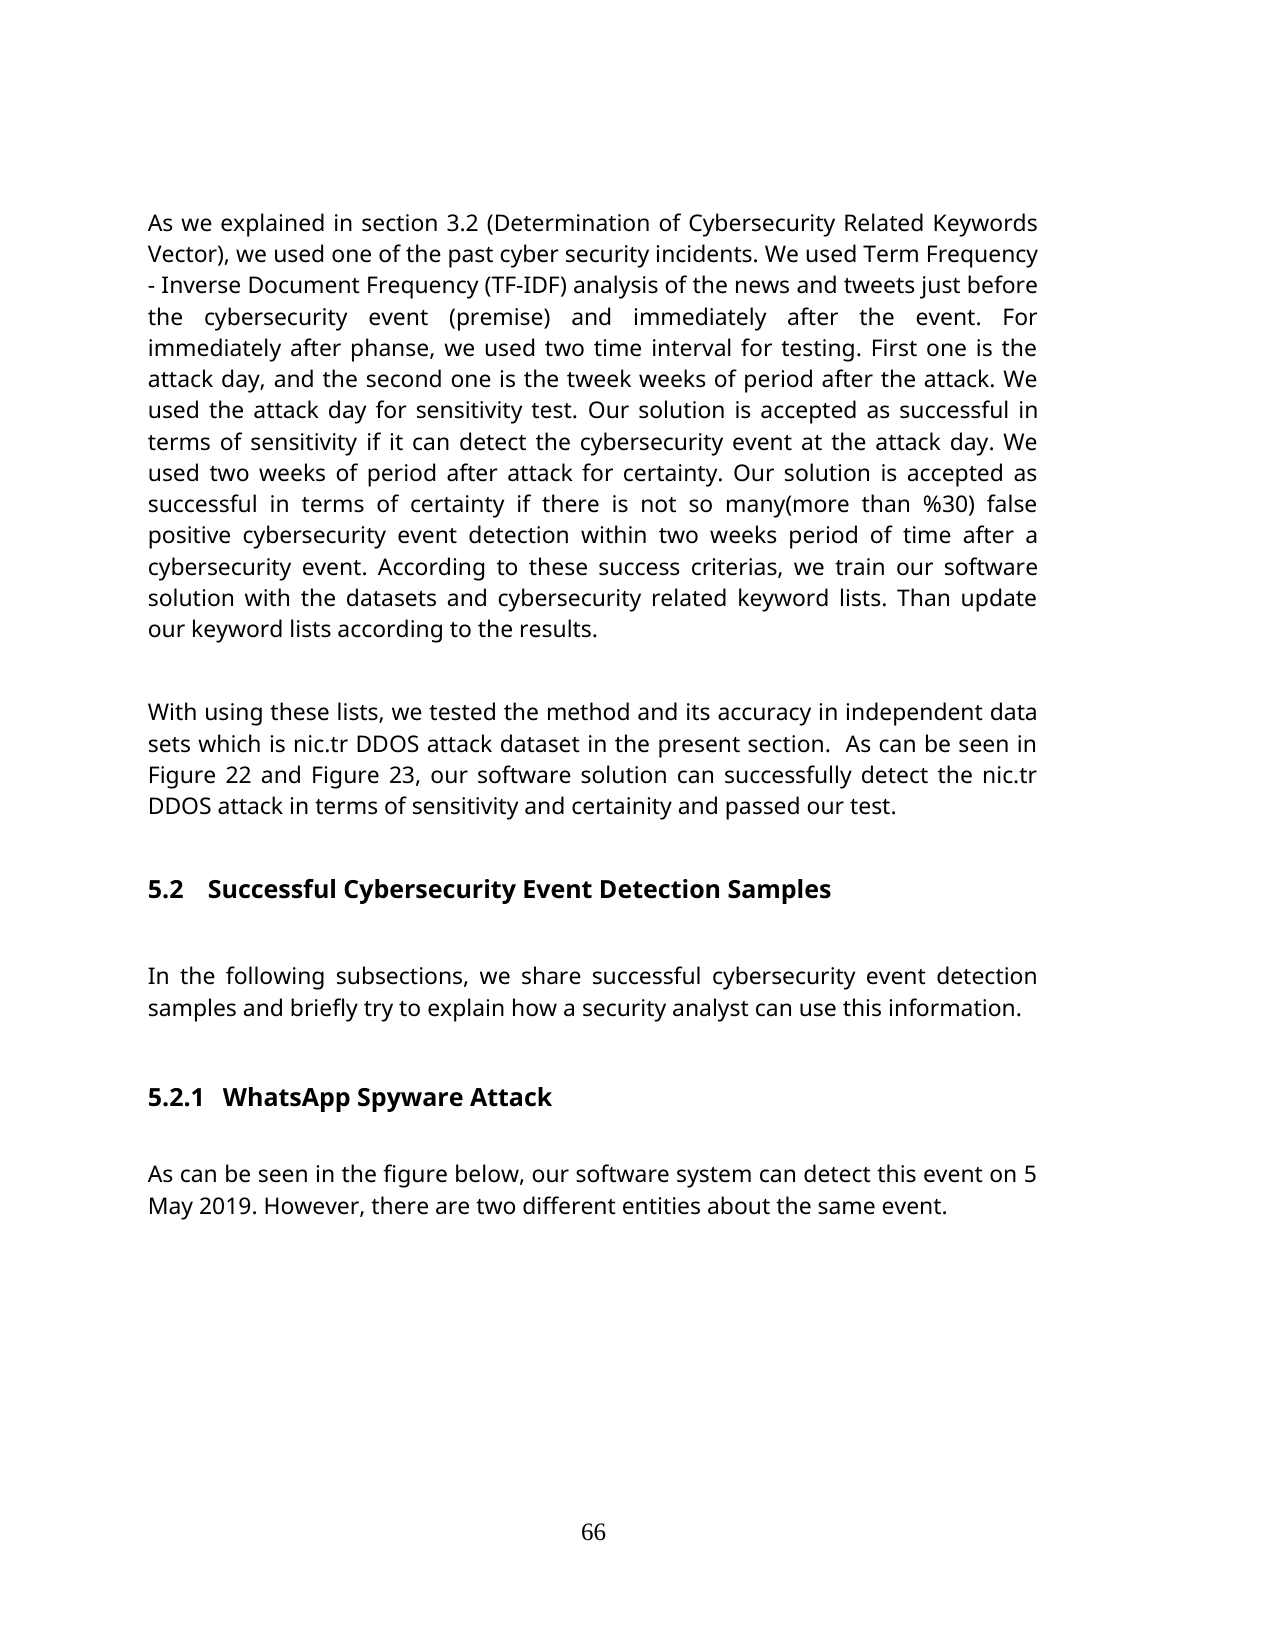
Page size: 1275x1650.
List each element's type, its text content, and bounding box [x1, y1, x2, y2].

text In the following subsections, we share successful cybersecurity event detection samples and briefly try to explain how a security analyst can use this information. [148, 960, 1039, 1023]
subtitle Successful Cybersecurity Event Detection Samples [148, 871, 1039, 905]
subtitle WhatsApp Spyware Attack [148, 1080, 1039, 1114]
text With using these lists, we tested the method and its accuracy in independent data sets which is nic.tr DDOS attack dataset in the present section. As can be seen in Figure 22 and Figure 23, our software solution can successfully detect the nic.tr DDOS attack in terms of sensitivity and certainity and passed our test. [148, 696, 1039, 821]
text As can be seen in the figure below, our software system can detect this event on 5 May 2019. However, there are two different entities about the same event. [148, 1158, 1039, 1221]
text As we explained in section 3.2 (Determination of Cybersecurity Related Keywords Vector), we used one of the past cyber security incidents. We used Term Frequency - Inverse Document Frequency (TF-IDF) analysis of the news and tweets just before the cybersecurity event (premise) and immediately after the event. For immediately after phanse, we used two time interval for testing. First one is the attack day, and the second one is the tweek weeks of period after the attack. We used the attack day for sensitivity test. Our solution is accepted as successful in terms of sensitivity if it can detect the cybersecurity event at the attack day. We used two weeks of period after attack for certainty. Our solution is accepted as successful in terms of certainty if there is not so many(more than %30) false positive cybersecurity event detection within two weeks period of time after a cybersecurity event. According to these success criterias, we train our software solution with the datasets and cybersecurity related keyword lists. Than update our keyword lists according to the results. [148, 207, 1039, 644]
